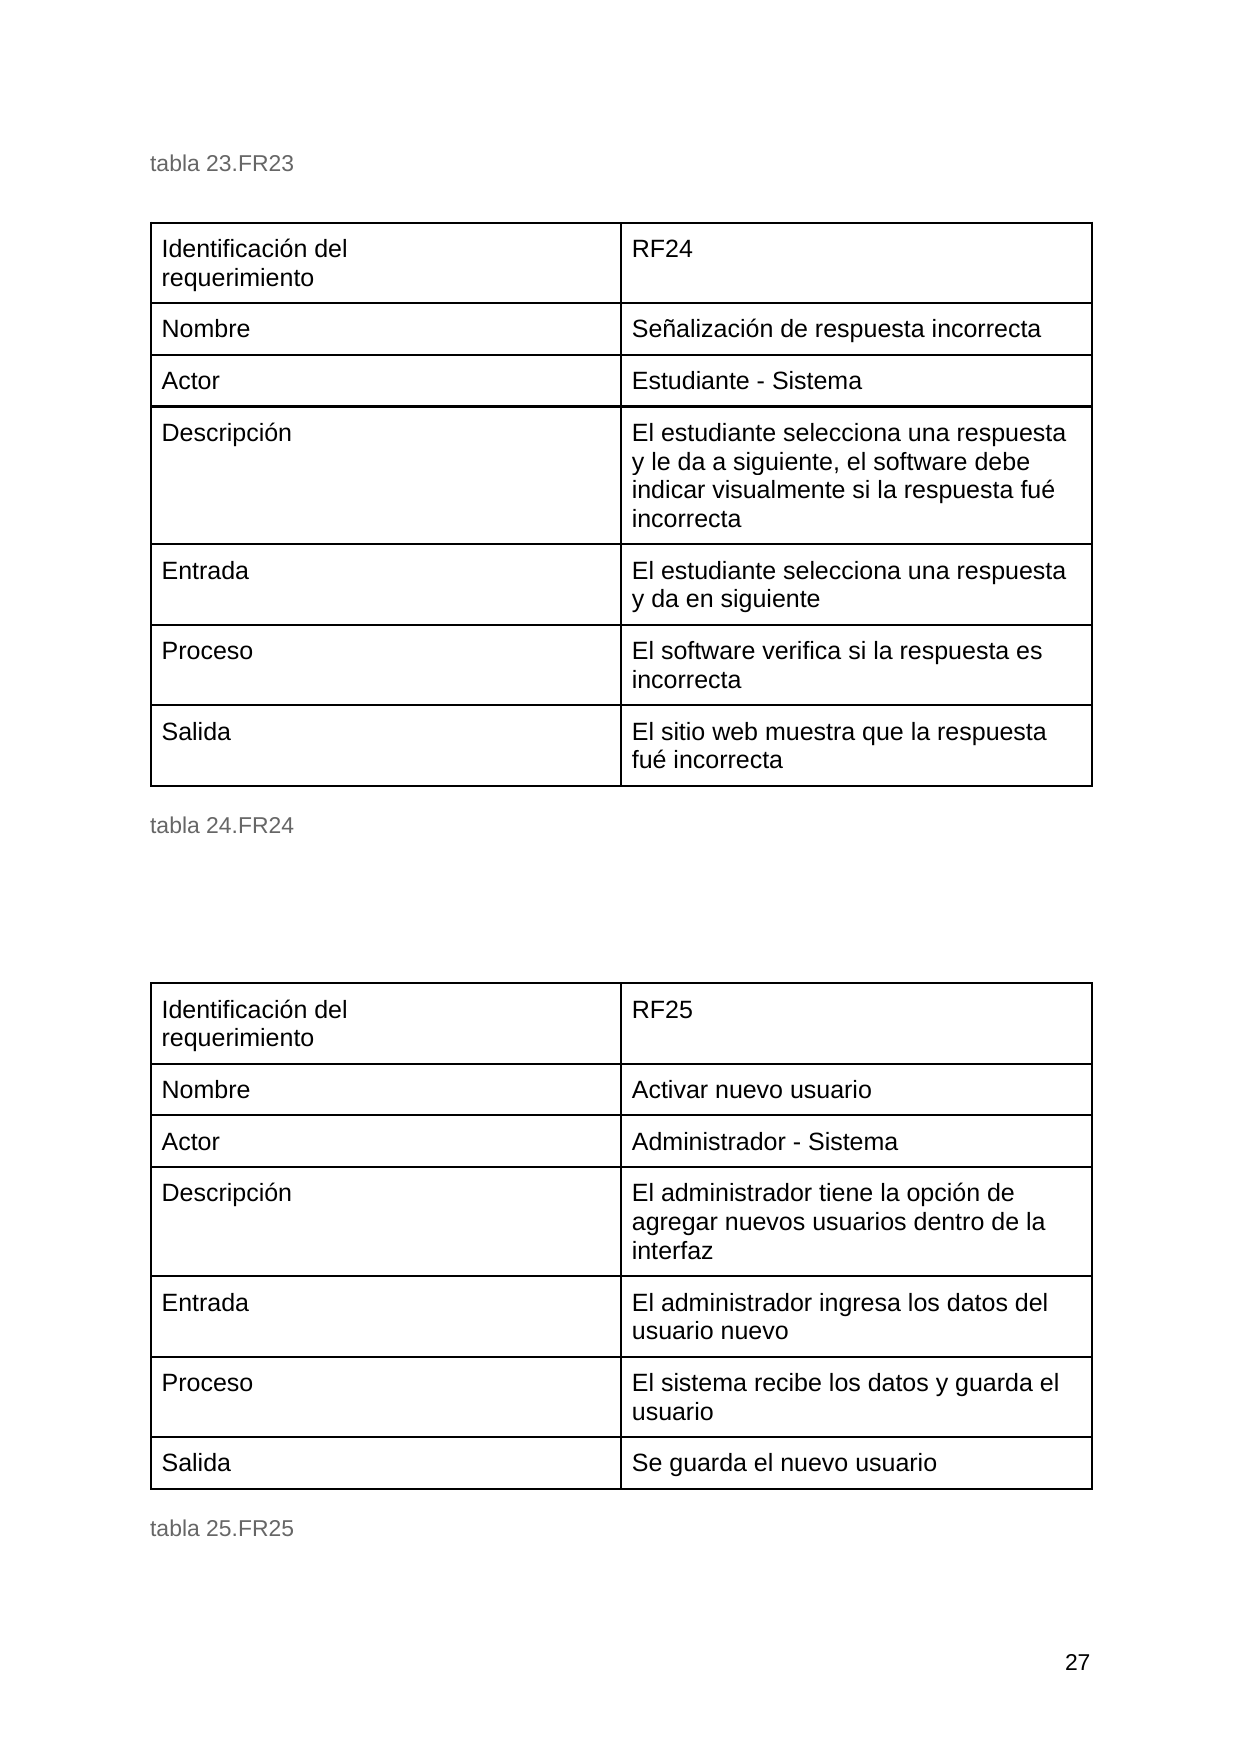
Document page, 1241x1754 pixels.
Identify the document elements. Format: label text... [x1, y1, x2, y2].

table_cell El estudiante selecciona una respuesta y le da a siguiente, el software debe indicar visualmente si la respuesta fué incorrecta [622, 408, 1091, 543]
table_cell Salida [152, 1438, 620, 1488]
table_cell El administrador tiene la opción de agregar nuevos usuarios dentro de la interfaz [622, 1168, 1091, 1275]
table_cell Actor [152, 1116, 620, 1166]
table_cell El administrador ingresa los datos del usuario nuevo [622, 1277, 1091, 1356]
table_header RF24 [622, 224, 1091, 302]
table_cell Nombre [152, 1065, 620, 1114]
subtitle tabla 23.FR23 [150, 150, 1090, 176]
table_cell Entrada [152, 1277, 620, 1356]
subtitle tabla 25.FR25 [150, 1515, 1090, 1541]
table_cell Nombre [152, 304, 620, 354]
table_cell El estudiante selecciona una respuesta y da en siguiente [622, 545, 1091, 624]
table_cell Se guarda el nuevo usuario [622, 1438, 1091, 1488]
table_cell El software verifica si la respuesta es incorrecta [622, 626, 1091, 704]
table_cell Salida [152, 706, 620, 784]
table_header RF25 [622, 984, 1091, 1063]
table_header Identificación del requerimiento [152, 224, 620, 302]
table_cell Señalización de respuesta incorrecta [622, 304, 1091, 354]
table_cell Administrador - Sistema [622, 1116, 1091, 1166]
table_cell El sitio web muestra que la respuesta fué incorrecta [622, 706, 1091, 784]
table_cell Proceso [152, 626, 620, 704]
subtitle tabla 24.FR24 [150, 812, 1090, 838]
table_header Identificación del requerimiento [152, 984, 620, 1063]
table_cell Activar nuevo usuario [622, 1065, 1091, 1114]
table_cell Descripción [152, 408, 620, 543]
table_cell Proceso [152, 1358, 620, 1436]
table_cell Estudiante - Sistema [622, 356, 1091, 405]
table_cell Entrada [152, 545, 620, 624]
table_cell Actor [152, 356, 620, 405]
table_cell Descripción [152, 1168, 620, 1275]
table_cell El sistema recibe los datos y guarda el usuario [622, 1358, 1091, 1436]
